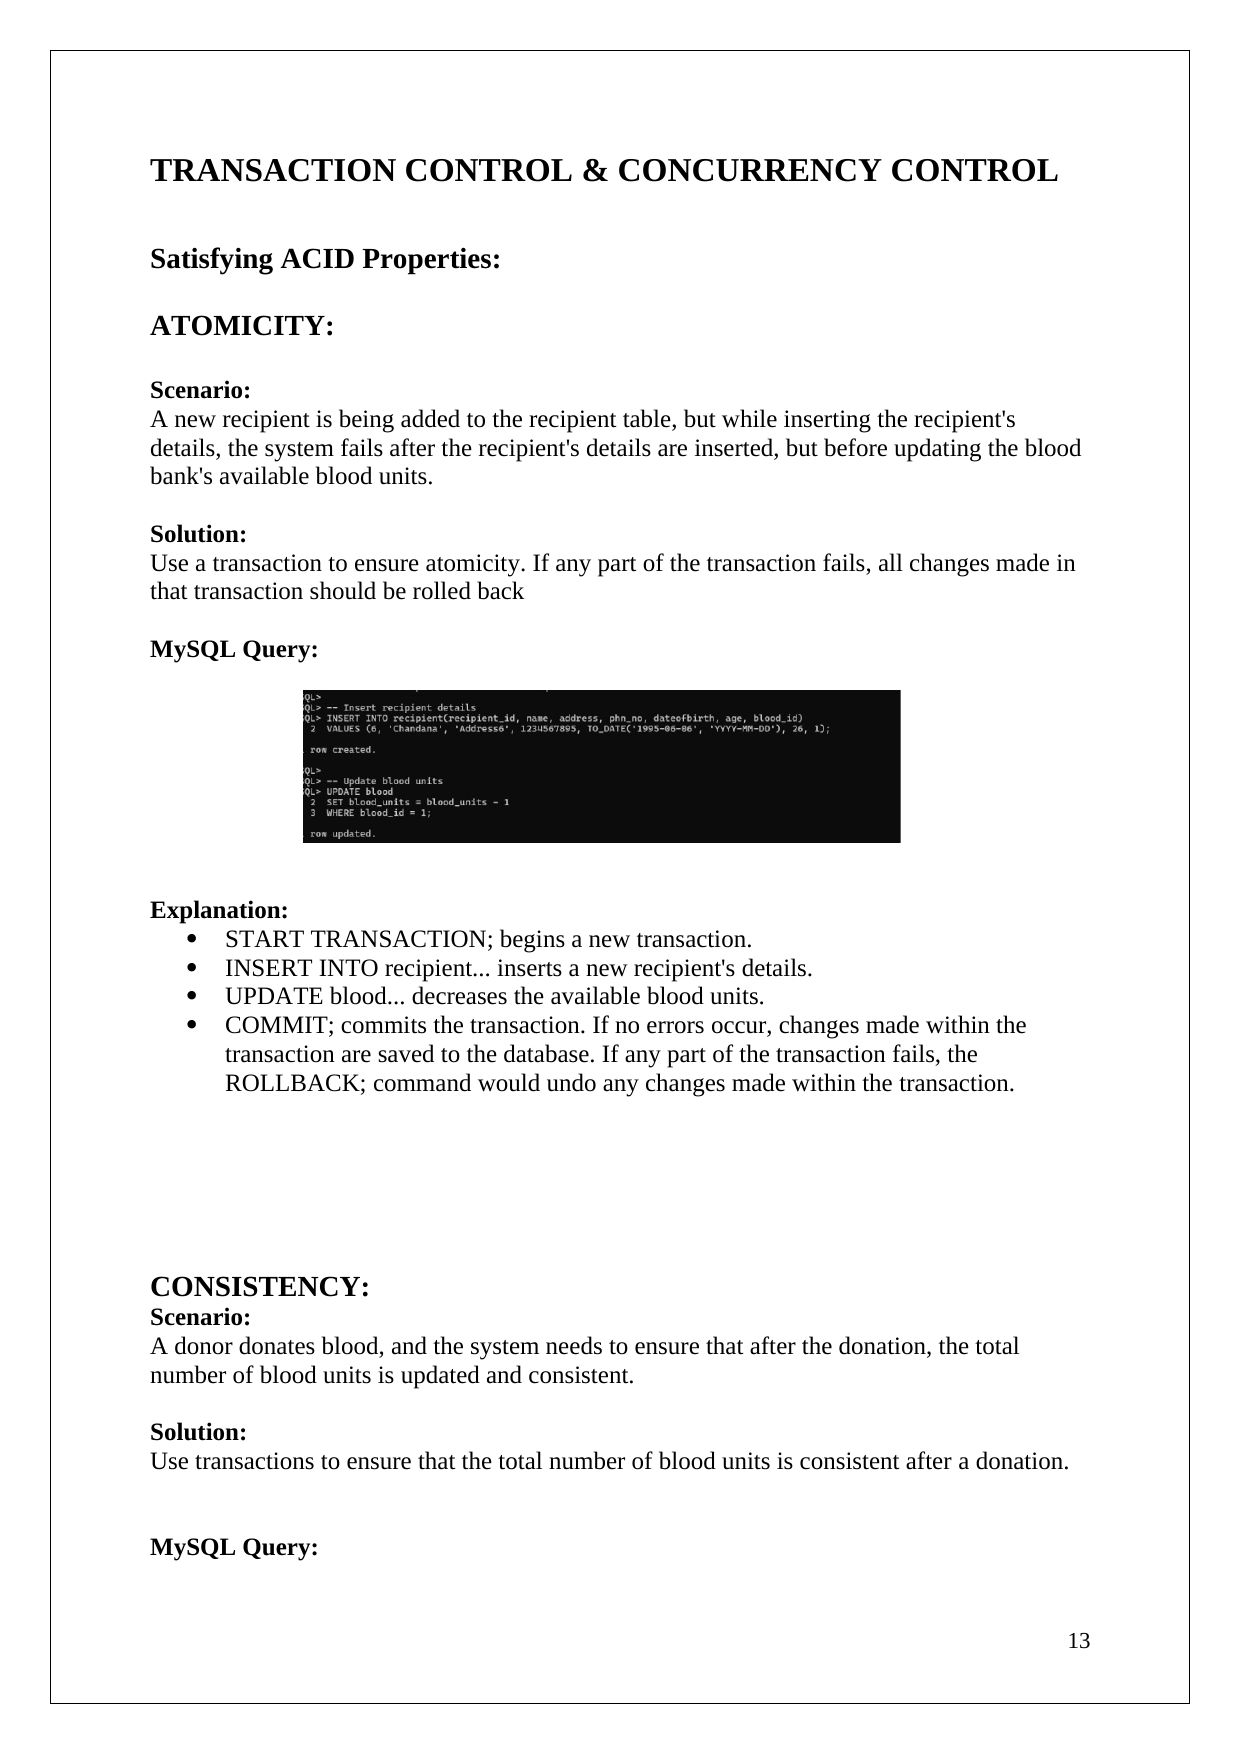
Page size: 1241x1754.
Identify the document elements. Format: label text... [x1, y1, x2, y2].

text ATOMICITY: [150, 274, 1090, 342]
text Solution: [150, 1417, 1090, 1446]
list COMMIT; commits the transaction. If no errors occur, changes made within the transaction are saved to the database. If any part of the transaction fails, the ROLLBACK; command would undo any changes made within the transaction. [187, 1010, 1090, 1096]
text MySQL Query: [150, 634, 1090, 663]
list INSERT INTO recipient... inserts a new recipient's details. [187, 953, 1090, 981]
list START TRANSACTION; begins a new transaction. [187, 924, 1090, 953]
text TRANSACTION CONTROL & CONCURRENCY CONTROL [150, 150, 1090, 215]
text A new recipient is being added to the recipient table, but while inserting the recipient's details, the system fails after the recipient's details are inserted, but before updating the blood bank's available blood units. [150, 404, 1090, 490]
text CONSISTENCY: Scenario: [150, 1269, 1090, 1331]
text Use transactions to ensure that the total number of blood units is consistent after a donation. [150, 1446, 1090, 1475]
text Scenario: [150, 342, 1090, 404]
text MySQL Query: [150, 1532, 1090, 1561]
picture [303, 690, 901, 843]
text A donor donates blood, and the system needs to ensure that after the donation, the total number of blood units is updated and consistent. [150, 1331, 1090, 1389]
text Satisfying ACID Properties: [150, 215, 1090, 274]
list UPDATE blood... decreases the available blood units. [187, 981, 1090, 1010]
text Use a transaction to ensure atomicity. If any part of the transaction fails, all changes made in that transaction should be rolled back [150, 548, 1090, 605]
text Solution: [150, 519, 1090, 548]
text Explanation: [150, 895, 1090, 924]
